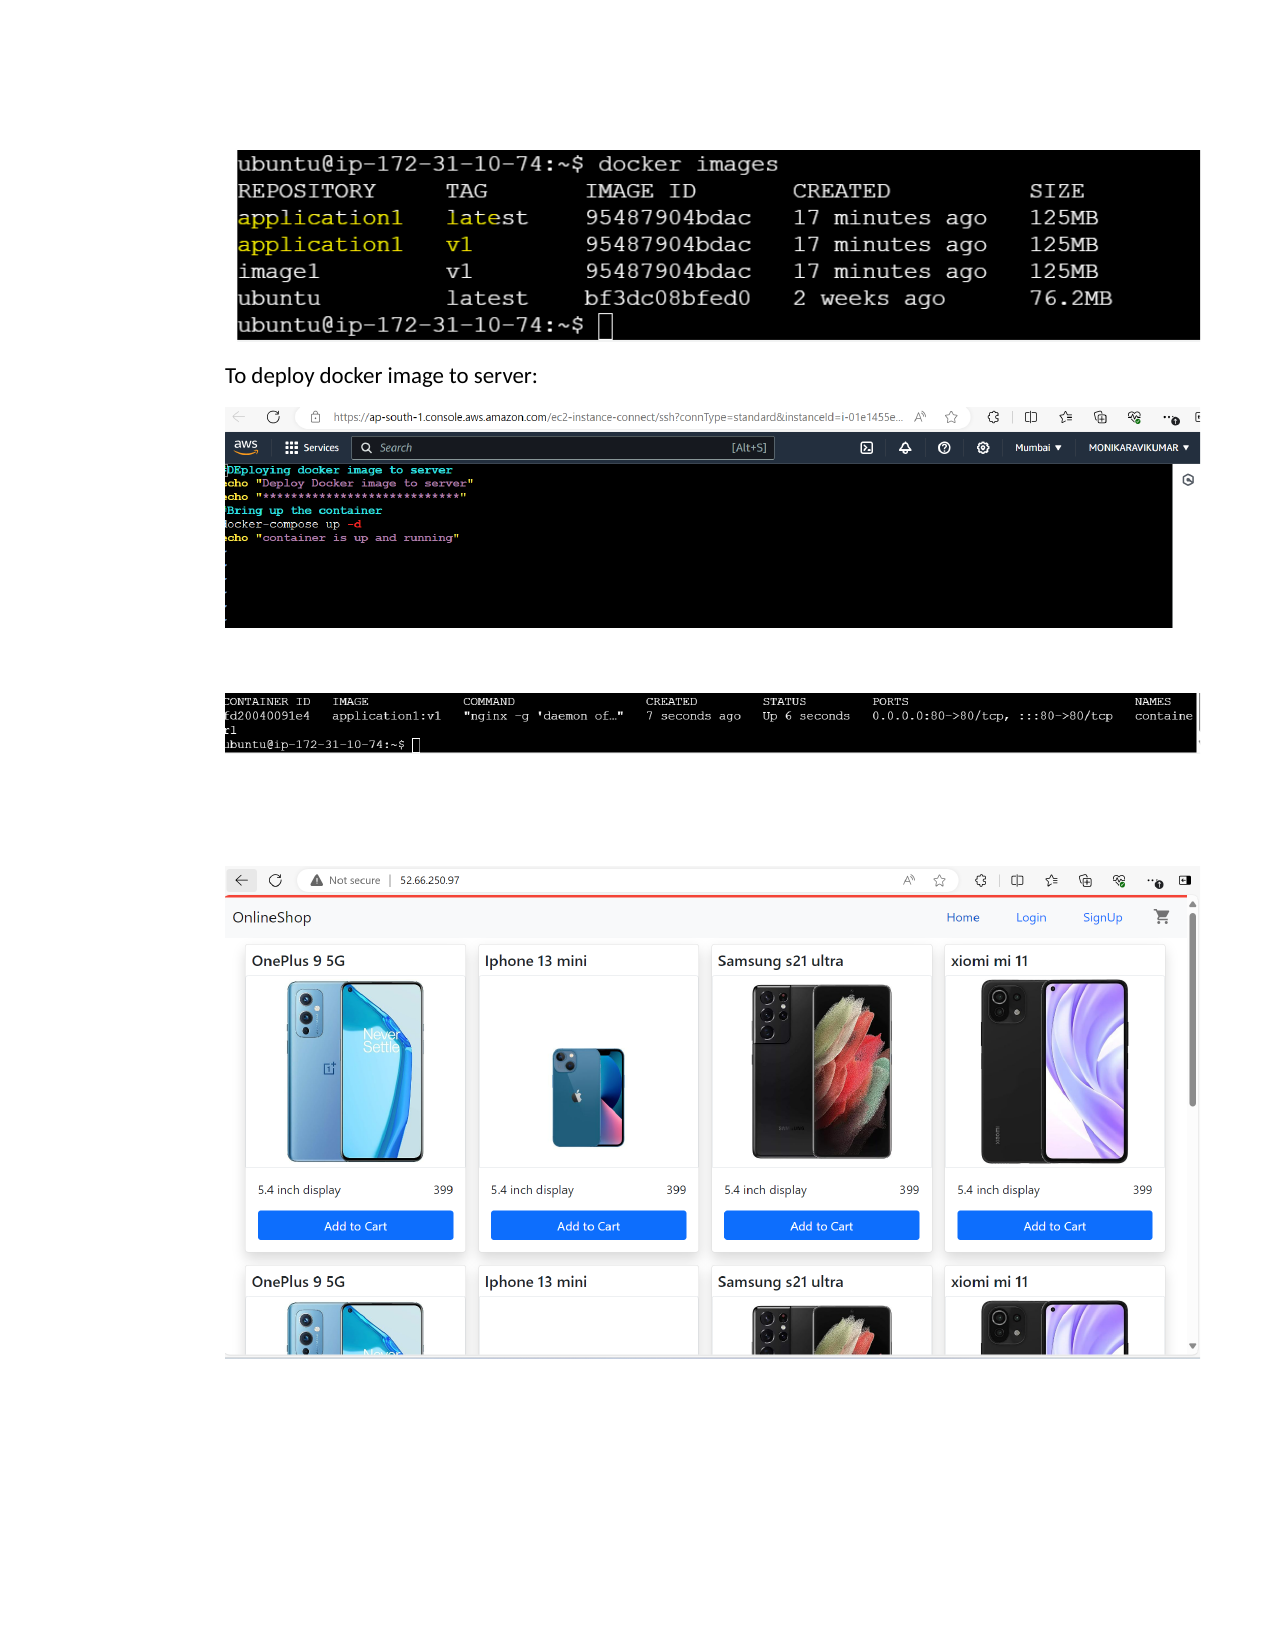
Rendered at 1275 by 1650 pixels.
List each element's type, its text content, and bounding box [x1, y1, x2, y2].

text To deploy docker image to server: [150, 361, 1125, 389]
picture [225, 150, 1200, 342]
picture [225, 866, 1200, 1359]
picture [225, 693, 1200, 754]
picture [225, 407, 1200, 628]
